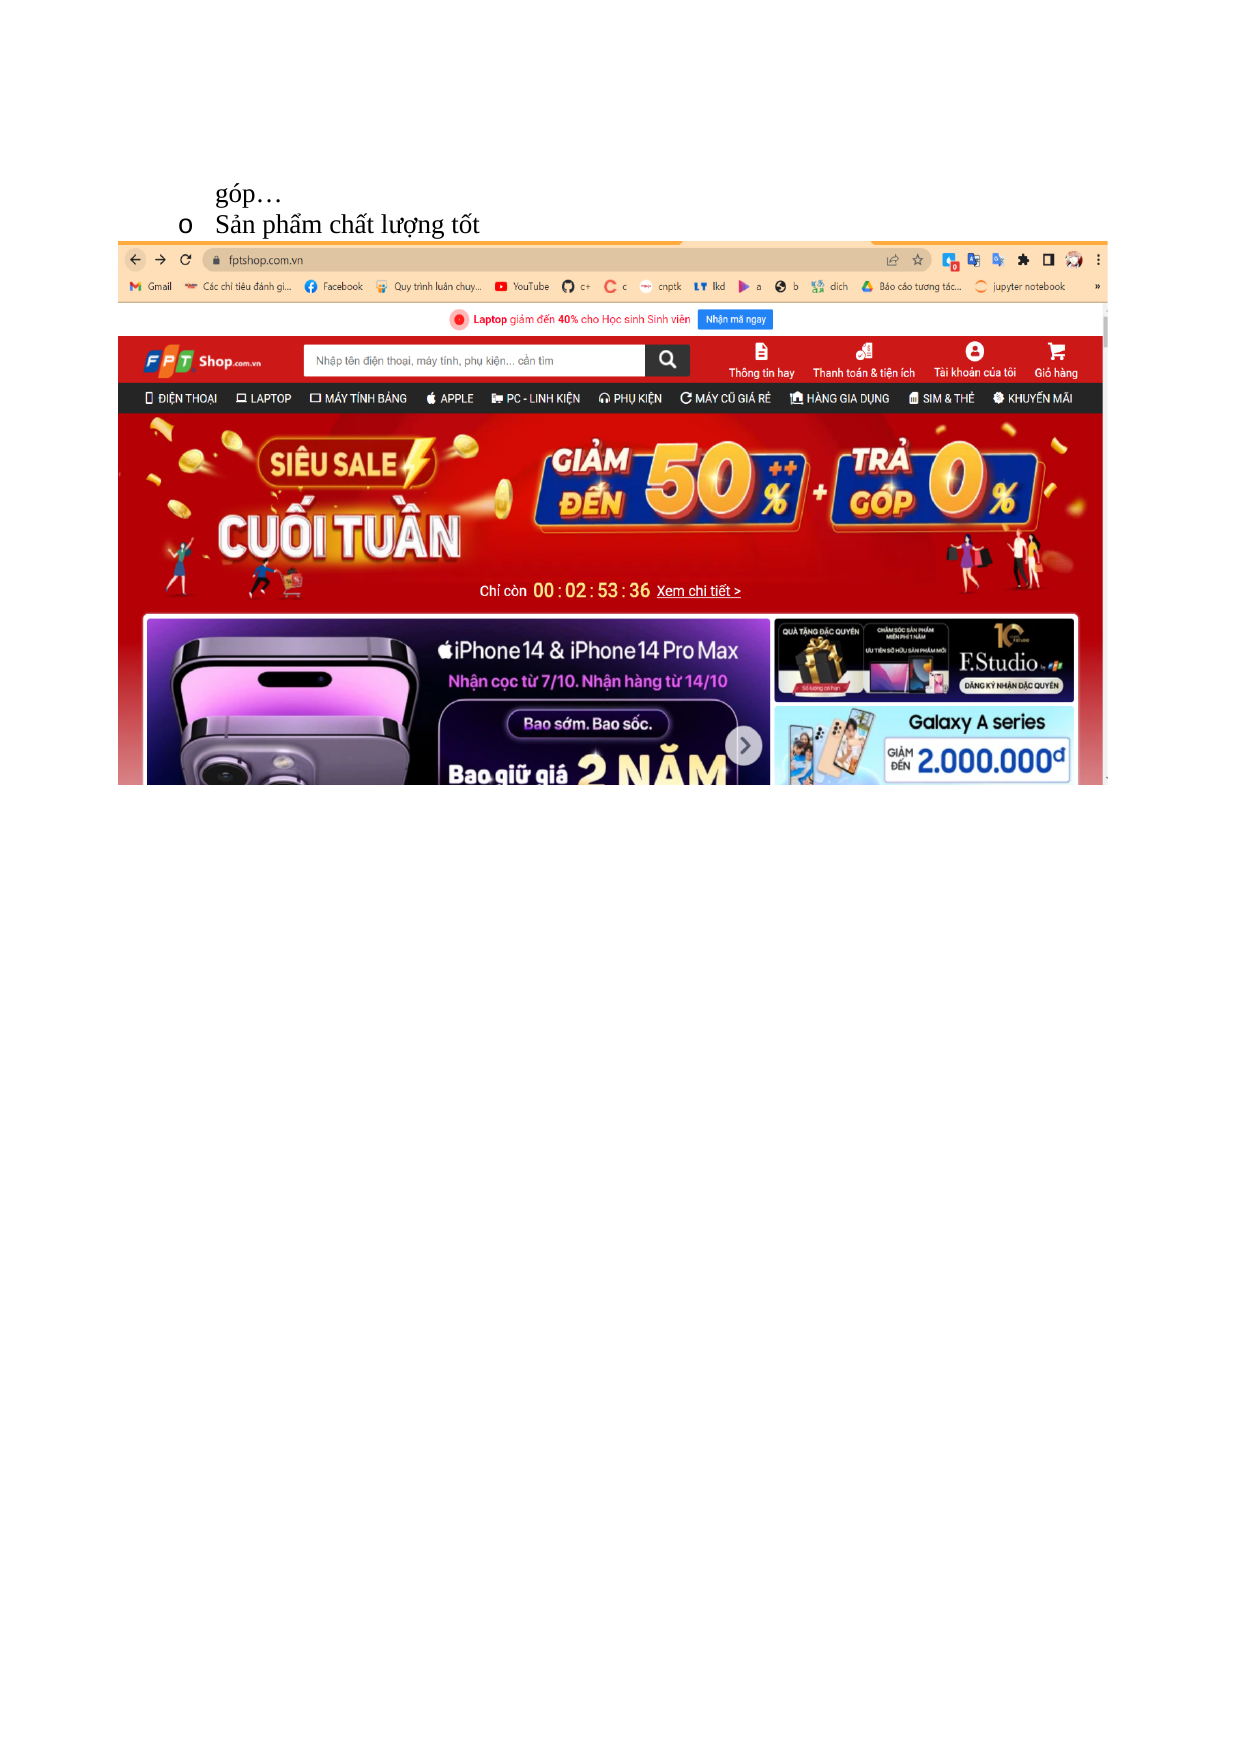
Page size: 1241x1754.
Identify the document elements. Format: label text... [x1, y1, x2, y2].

list Sản phẩm chất lượng tốt [177, 208, 1011, 241]
picture [118, 241, 1108, 785]
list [177, 177, 1011, 208]
